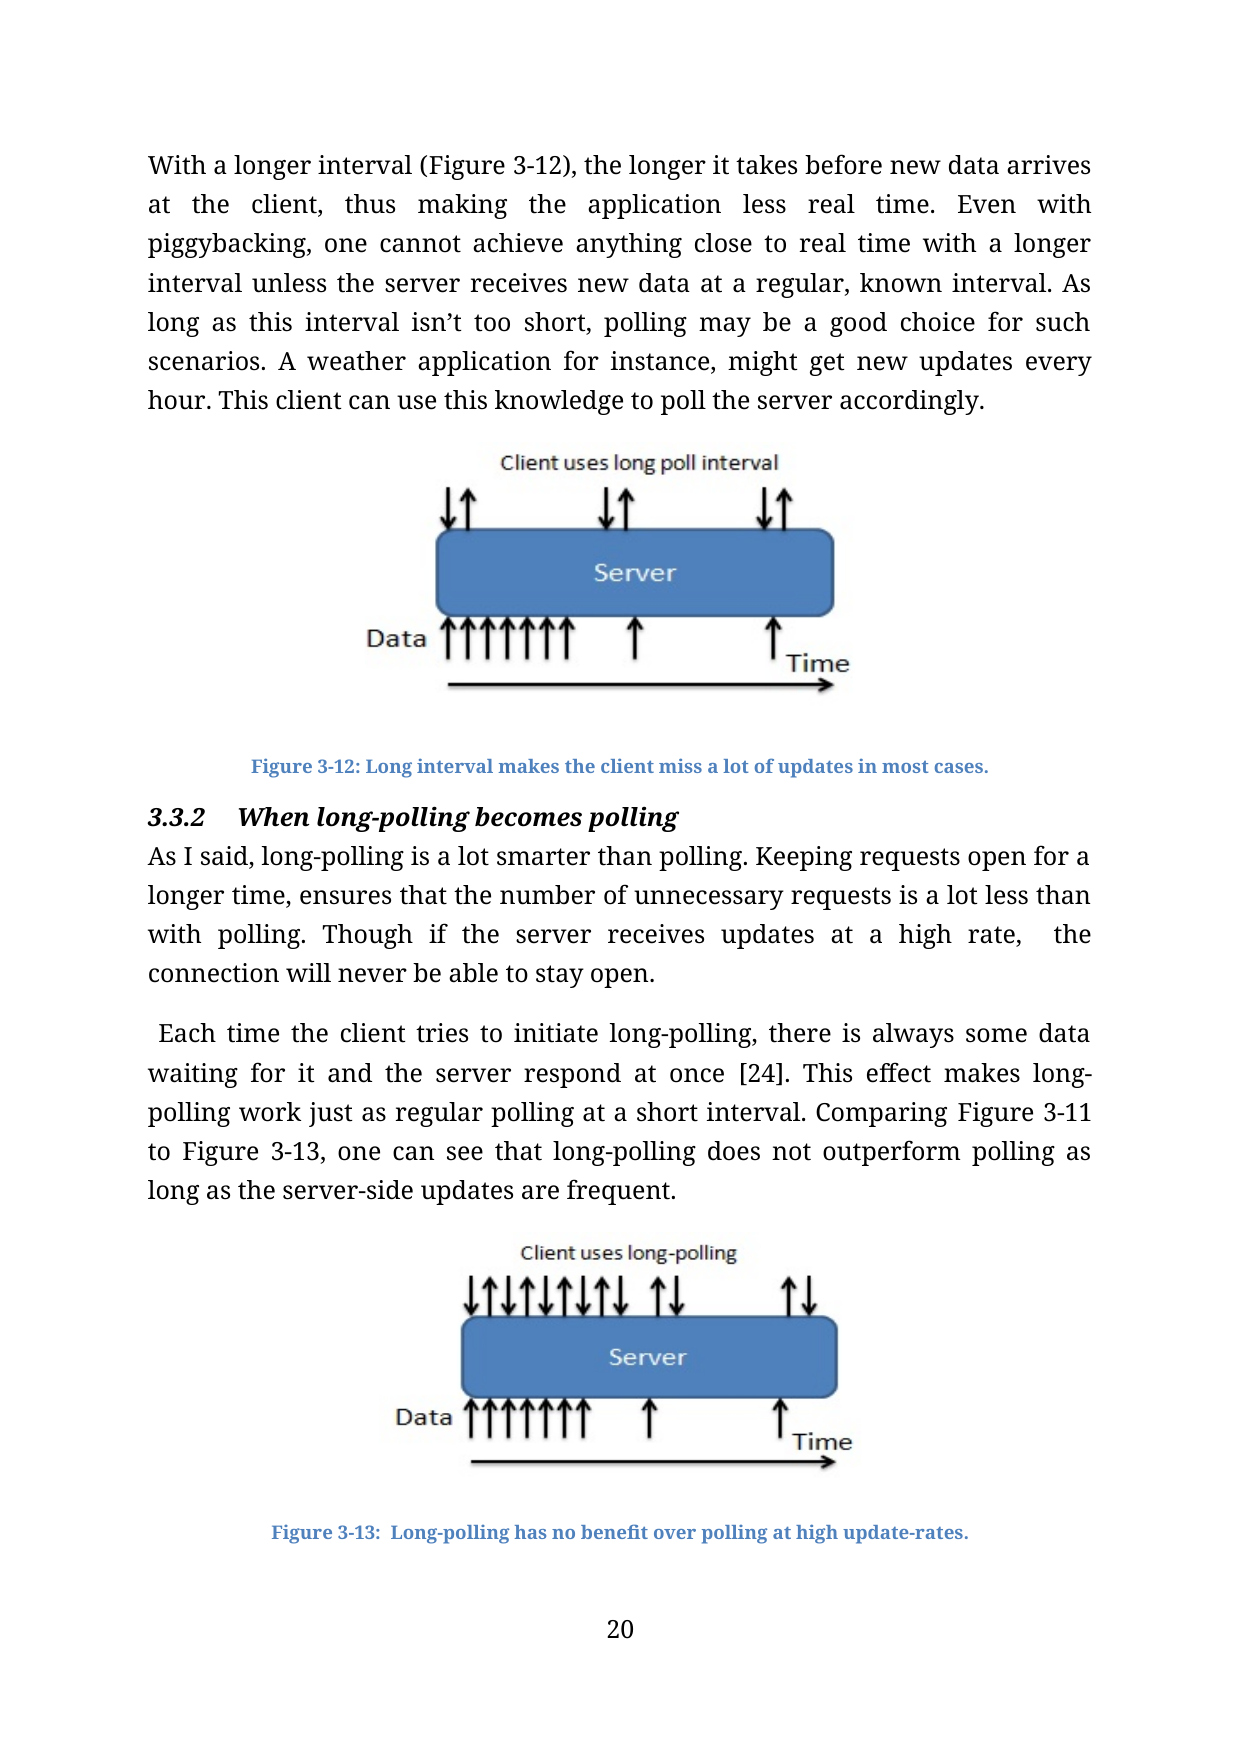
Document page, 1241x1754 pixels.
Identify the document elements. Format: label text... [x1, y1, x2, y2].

picture [378, 1232, 862, 1494]
subtitle When long-polling becomes polling [148, 799, 1092, 833]
text As I said, long-polling is a lot smarter than polling. Keeping requests open for a longer time, ensures that the number of unnecessary requests is a lot less than with polling. Though if the server receives updates at a high rate, the connection will never be able to stay open. [148, 838, 1092, 990]
picture [364, 442, 876, 727]
